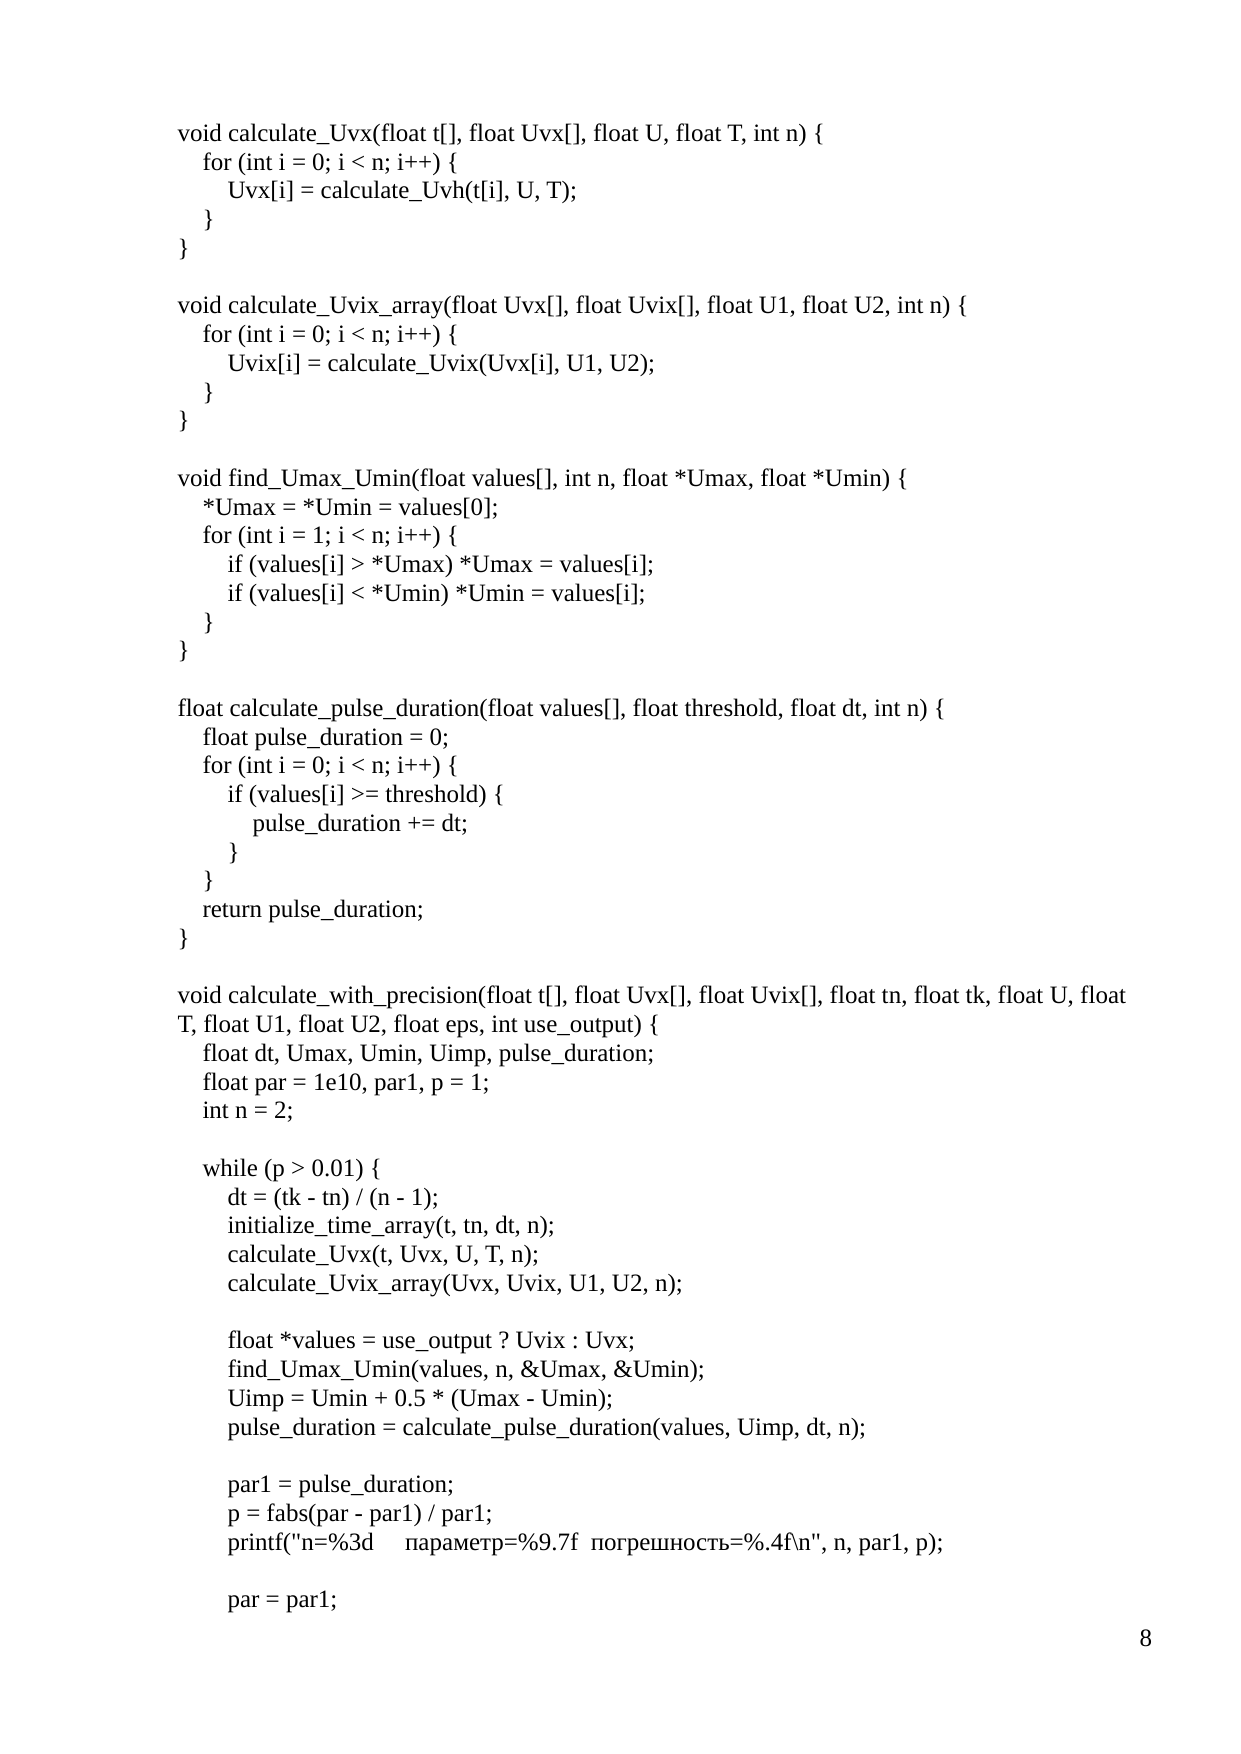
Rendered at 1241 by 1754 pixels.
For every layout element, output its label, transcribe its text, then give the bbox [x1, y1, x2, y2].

text } [177, 837, 1152, 866]
text *Umax = *Umin = values[0]; [177, 492, 1152, 521]
text float par = 1e10, par1, p = 1; [177, 1067, 1152, 1096]
text par1 = pulse_duration; [177, 1469, 1152, 1498]
text for (int i = 0; i < n; i++) { [177, 147, 1152, 176]
text if (values[i] >= threshold) { [177, 779, 1152, 808]
text find_Umax_Umin(values, n, &Umax, &Umin); [177, 1354, 1152, 1383]
text pulse_duration += dt; [177, 808, 1152, 837]
text Uvx[i] = calculate_Uvh(t[i], U, T); [177, 176, 1152, 204]
text if (values[i] < *Umin) *Umin = values[i]; [177, 578, 1152, 607]
text pulse_duration = calculate_pulse_duration(values, Uimp, dt, n); [177, 1412, 1152, 1441]
text dt = (tk - tn) / (n - 1); [177, 1182, 1152, 1211]
text } [177, 377, 1152, 406]
text for (int i = 0; i < n; i++) { [177, 751, 1152, 779]
text } [177, 607, 1152, 636]
text for (int i = 1; i < n; i++) { [177, 521, 1152, 549]
text for (int i = 0; i < n; i++) { [177, 319, 1152, 348]
text par = par1; [177, 1584, 1152, 1613]
text Uvix[i] = calculate_Uvix(Uvx[i], U1, U2); [177, 348, 1152, 377]
text void calculate_with_precision(float t[], float Uvx[], float Uvix[], float tn, float tk, float U, float T, float U1, float U2, float eps, int use_output) { [177, 981, 1152, 1038]
text void calculate_Uvx(float t[], float Uvx[], float U, float T, int n) { [177, 118, 1152, 147]
text float *values = use_output ? Uvix : Uvx; [177, 1326, 1152, 1354]
text calculate_Uvx(t, Uvx, U, T, n); [177, 1239, 1152, 1268]
text void calculate_Uvix_array(float Uvx[], float Uvix[], float U1, float U2, int n) { [177, 291, 1152, 319]
text float pulse_duration = 0; [177, 722, 1152, 751]
text Uimp = Umin + 0.5 * (Umax - Umin); [177, 1383, 1152, 1412]
text } [177, 866, 1152, 894]
text } [177, 923, 1152, 952]
text if (values[i] > *Umax) *Umax = values[i]; [177, 549, 1152, 578]
text int n = 2; [177, 1096, 1152, 1124]
text initialize_time_array(t, tn, dt, n); [177, 1211, 1152, 1239]
text return pulse_duration; [177, 894, 1152, 923]
text printf("n=%3d параметр=%9.7f погрешность=%.4f\n", n, par1, p); [177, 1527, 1152, 1556]
text } [177, 636, 1152, 664]
text float calculate_pulse_duration(float values[], float threshold, float dt, int n) { [177, 693, 1152, 722]
text } [177, 233, 1152, 262]
text p = fabs(par - par1) / par1; [177, 1498, 1152, 1527]
text void find_Umax_Umin(float values[], int n, float *Umax, float *Umin) { [177, 463, 1152, 492]
text } [177, 406, 1152, 434]
text while (p > 0.01) { [177, 1153, 1152, 1182]
text } [177, 204, 1152, 233]
text float dt, Umax, Umin, Uimp, pulse_duration; [177, 1038, 1152, 1067]
text calculate_Uvix_array(Uvx, Uvix, U1, U2, n); [177, 1268, 1152, 1297]
